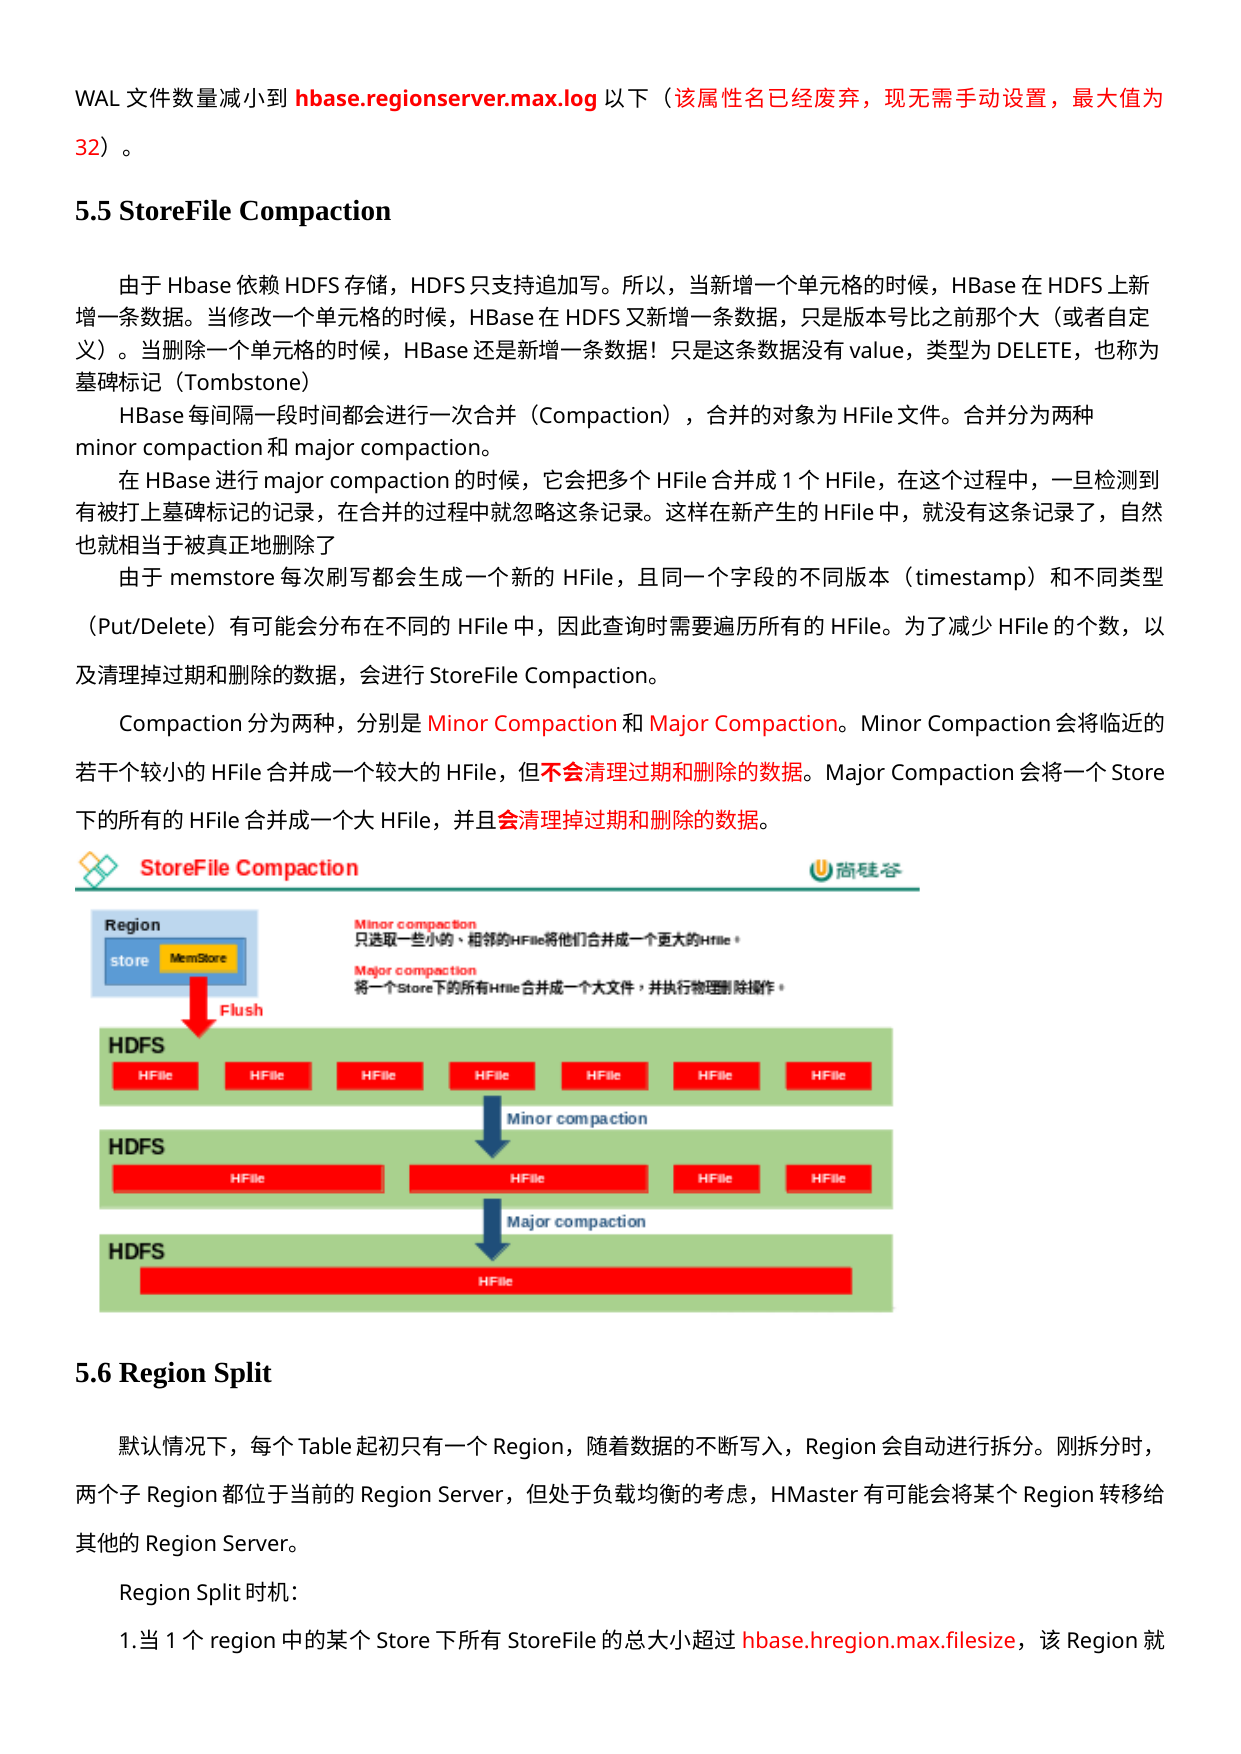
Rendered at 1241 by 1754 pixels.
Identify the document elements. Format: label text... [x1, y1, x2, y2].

text Compaction分为两种，分别是Minor Compaction和Major Compaction。Minor Compaction会将临近的若干个较小的HFile合并成一个较大的HFile，但不会清理过期和删除的数据。Major Compaction会将一个Store下的所有的HFile合并成一个大HFile，并且会清理掉过期和删除的数据。 [75, 706, 1165, 836]
text 默认情况下，每个Table起初只有一个Region，随着数据的不断写入，Region会自动进行拆分。刚拆分时，两个子Region都位于当前的Region Server，但处于负载均衡的考虑，HMaster有可能会将某个Region转移给其他的Region Server。 [75, 1428, 1165, 1558]
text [75, 1623, 1165, 1655]
text 由于Hbase依赖HDFS存储，HDFS只支持追加写。所以，当新增一个单元格的时候，HBase在HDFS上新增一条数据。当修改一个单元格的时候，HBase在HDFS又新增一条数据，只是版本号比之前那个大（或者自定义）。当删除一个单元格的时候，HBase还是新增一条数据！只是这条数据没有value，类型为DELETE，也称为墓碑标记（Tombstone） [75, 267, 1165, 397]
subtitle 5.5 StoreFile Compaction [75, 178, 1165, 243]
text 在HBase进行major compaction的时候，它会把多个HFile合并成1个HFile，在这个过程中，一旦检测到有被打上墓碑标记的记录，在合并的过程中就忽略这条记录。这样在新产生的HFile中，就没有这条记录了，自然也就相当于被真正地删除了 [75, 462, 1165, 560]
text Region Split时机： [75, 1574, 1165, 1607]
text HBase每间隔一段时间都会进行一次合并（Compaction），合并的对象为HFile文件。合并分为两种 [75, 397, 1165, 430]
subtitle 5.6 Region Split [75, 1339, 1165, 1404]
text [75, 81, 1165, 162]
text minor compaction和major compaction。 [75, 430, 1165, 462]
text 由于memstore每次刷写都会生成一个新的HFile，且同一个字段的不同版本（timestamp）和不同类型（Put/Delete）有可能会分布在不同的HFile中，因此查询时需要遍历所有的HFile。为了减少HFile的个数，以及清理掉过期和删除的数据，会进行StoreFile Compaction。 [75, 560, 1165, 690]
